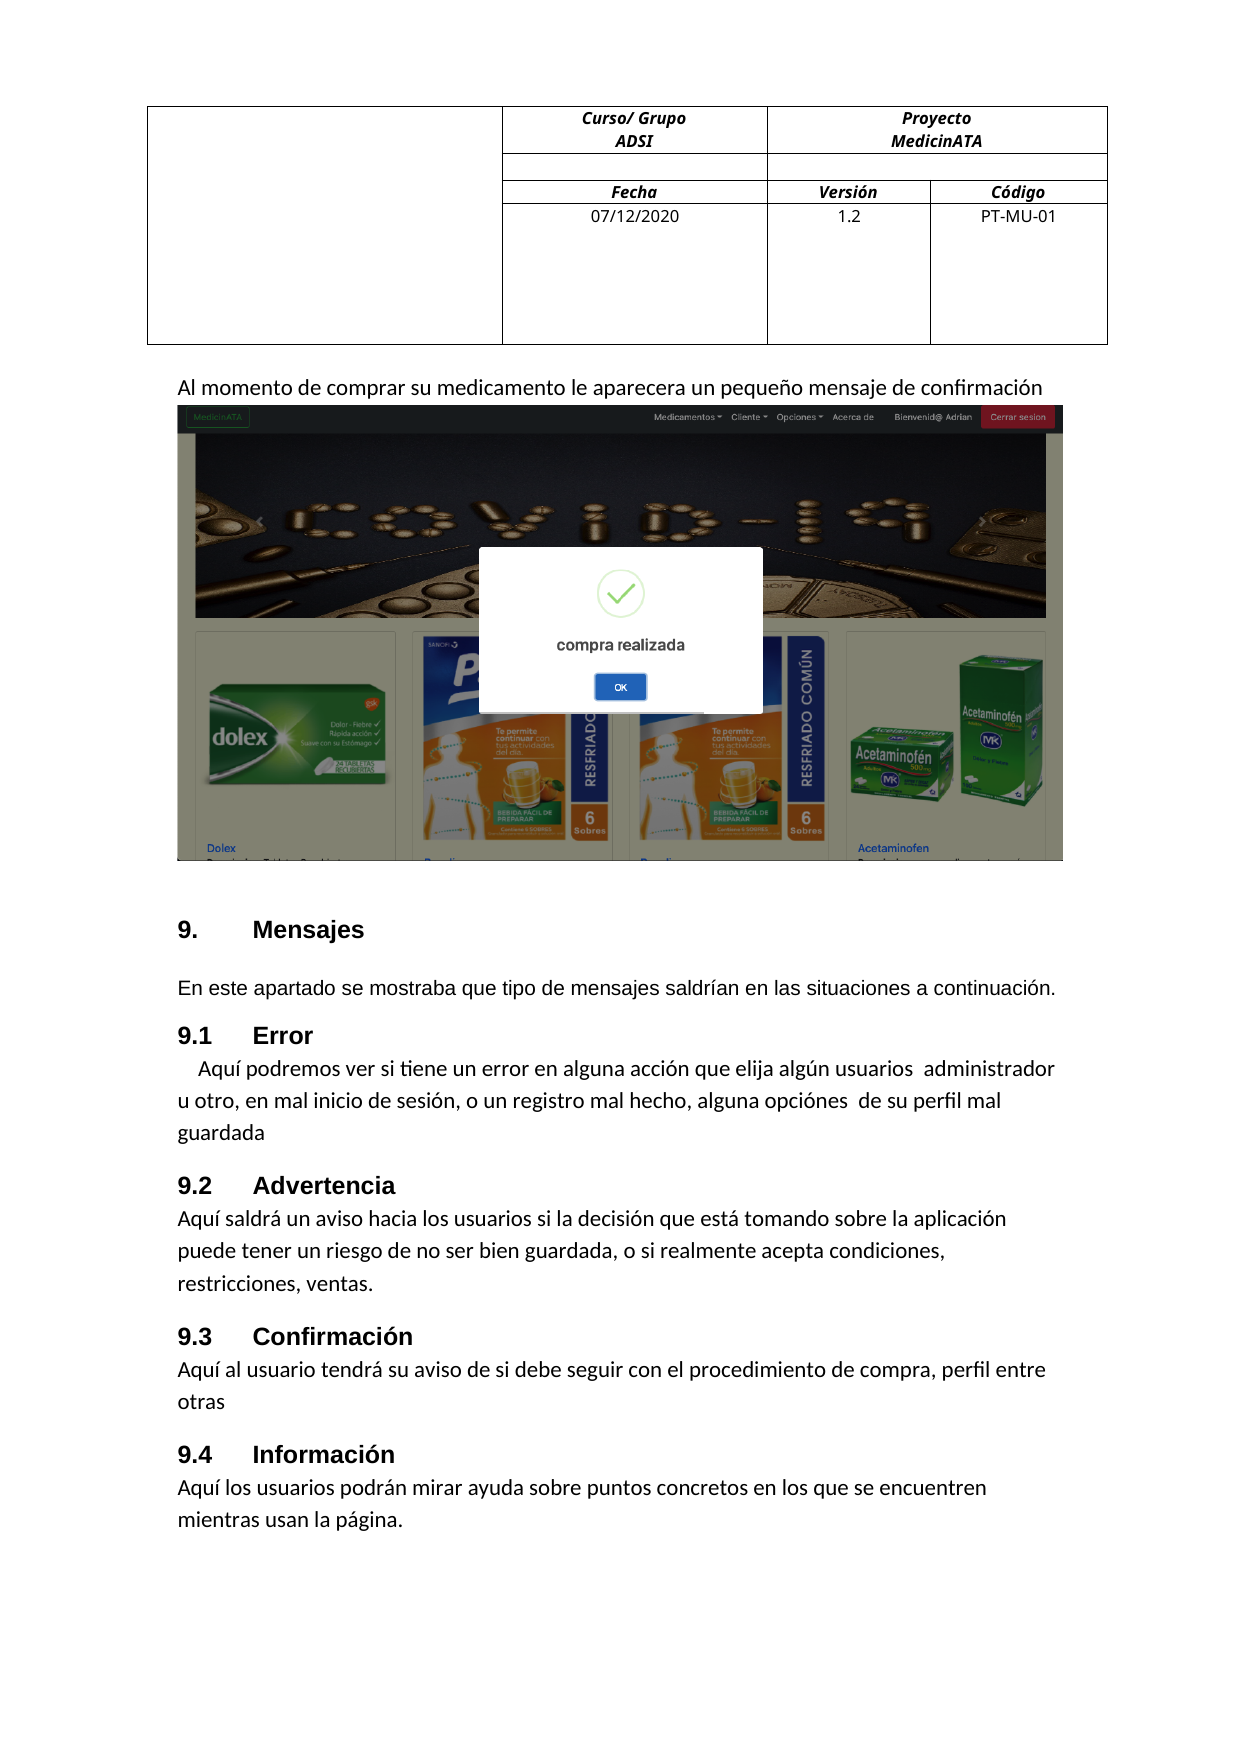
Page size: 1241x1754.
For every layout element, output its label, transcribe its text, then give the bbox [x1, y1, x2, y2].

text Aquí al usuario tendrá su aviso de si debe seguir con el procedimiento de compra, perfil entre otras [177, 1355, 1063, 1415]
text Al momento de comprar su medicamento le aparecera un pequeño mensaje de confirmación [177, 373, 1063, 405]
text En este apartado se mostraba que tipo de mensajes saldrían en las situaciones a continuación. [177, 976, 1063, 1000]
text Aquí los usuarios podrán mirar ayuda sobre puntos concretos en los que se encuentren mientras usan la página. [177, 1473, 1063, 1533]
text Aquí podremos ver si tiene un error en alguna acción que elija algún usuarios administrador u otro, en mal inicio de sesión, o un registro mal hecho, alguna opciónes de su perfil mal guardada [177, 1054, 1063, 1146]
subtitle 9.3 Confirmación [177, 1322, 1063, 1351]
picture [177, 405, 1063, 861]
text Aquí saldrá un aviso hacia los usuarios si la decisión que está tomando sobre la aplicación puede tener un riesgo de no ser bien guardada, o si realmente acepta condiciones, restricciones, ventas. [177, 1204, 1063, 1297]
subtitle 9.1 Error [177, 1021, 1063, 1050]
subtitle 9. Mensajes [177, 915, 1063, 944]
subtitle 9.4 Información [177, 1440, 1063, 1469]
subtitle 9.2 Advertencia [177, 1171, 1063, 1200]
